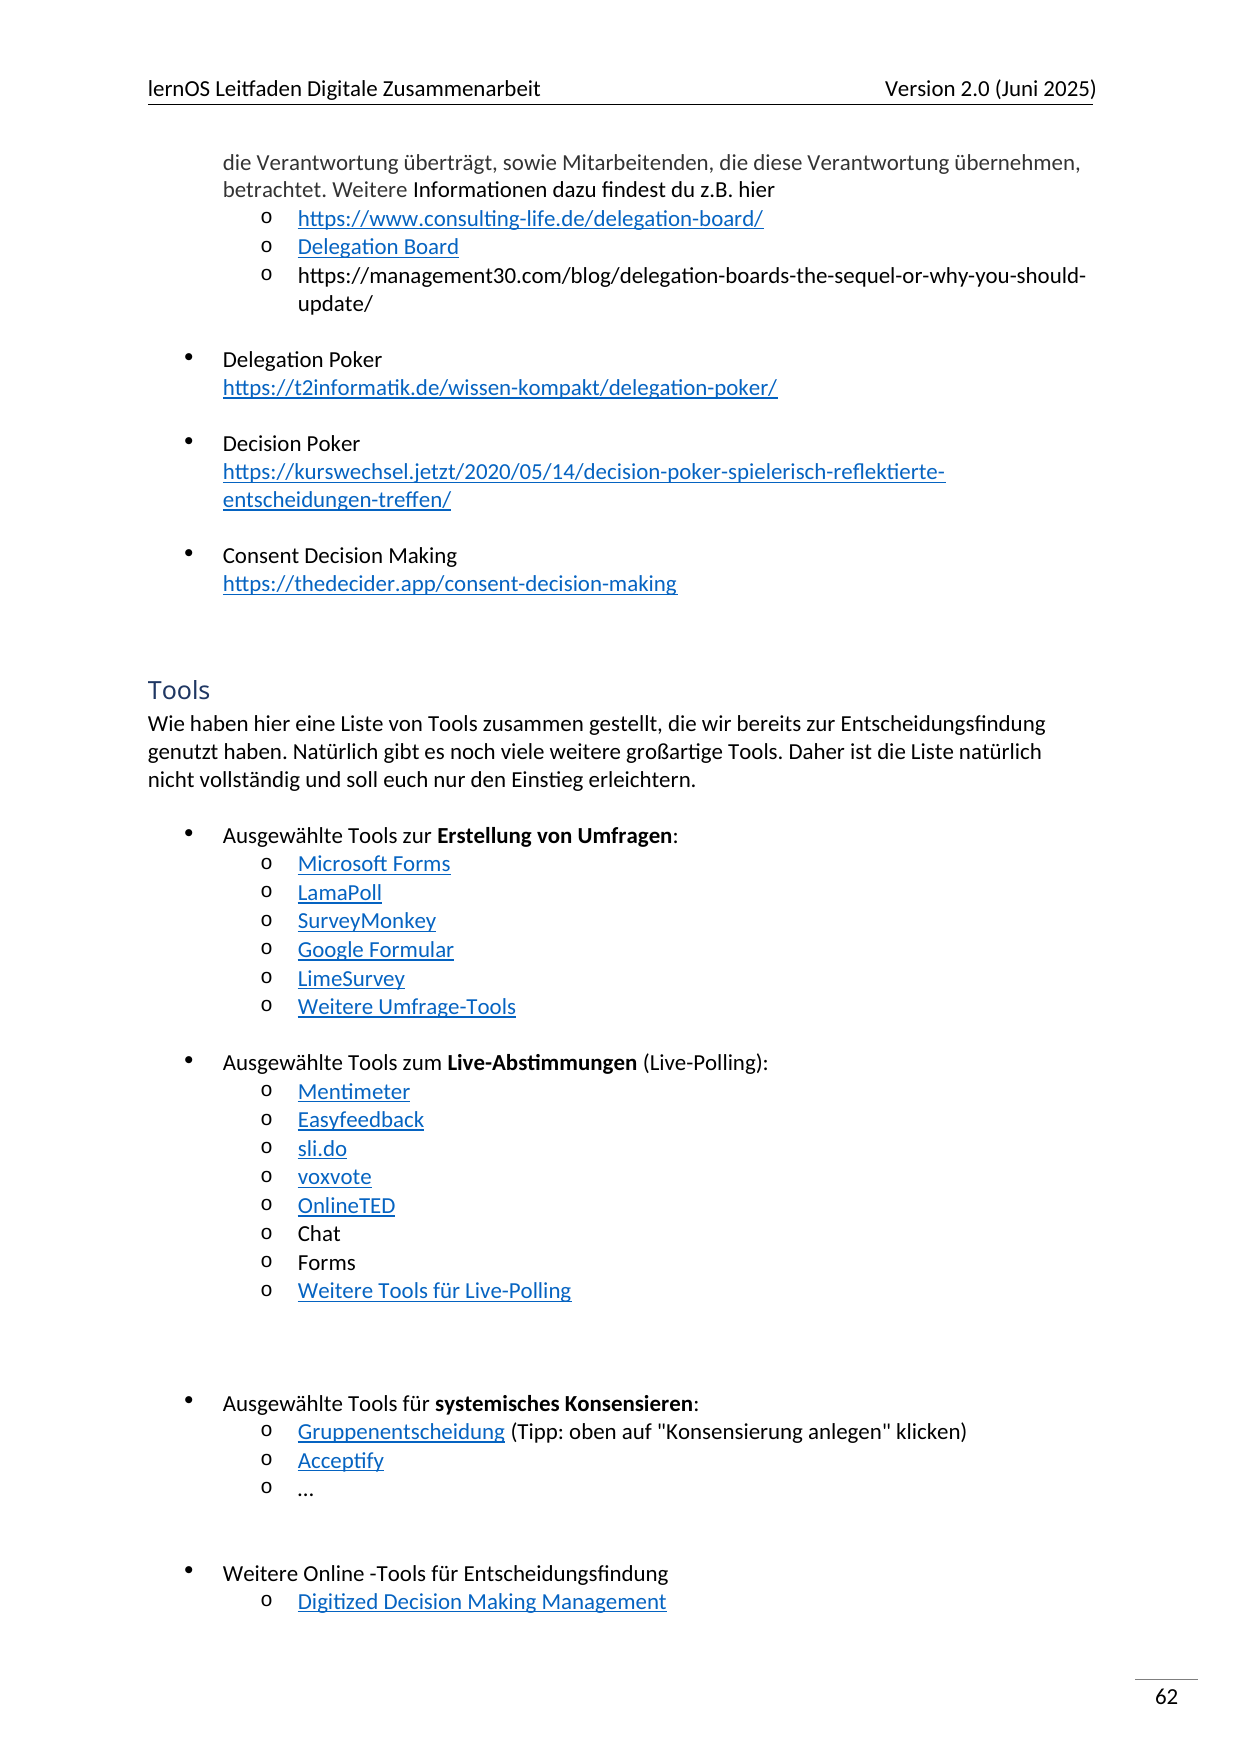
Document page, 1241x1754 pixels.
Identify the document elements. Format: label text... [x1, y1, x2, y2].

list Mentimeter [260, 1077, 1093, 1105]
list Acceptify [260, 1446, 1093, 1474]
list Weitere Tools für Live-Polling [260, 1276, 1093, 1361]
list LamaPoll [260, 878, 1093, 906]
list https://www.consulting-life.de/delegation-board/ [260, 204, 1093, 232]
list LimeSurvey [260, 963, 1093, 992]
text Wie haben hier eine Liste von Tools zusammen gestellt, die wir bereits zur Entscheidungsfindung genutzt haben. Natürlich gibt es noch viele weitere großartige Tools. Daher ist die Liste natürlich nicht vollständig und soll euch nur den Einstieg erleichtern. [148, 709, 1093, 793]
list Digitized Decision Making Management [260, 1587, 1093, 1615]
list Forms [260, 1248, 1093, 1276]
list Ausgewählte Tools zum Live-Abstimmungen (Live-Polling): [185, 1048, 1093, 1077]
list Consent Decision Making https://thedecider.app/consent-decision-making [185, 541, 1093, 626]
list OnlineTED [260, 1191, 1093, 1219]
list https://management30.com/blog/delegation-boards-the-sequel-or-why-you-should-update/ [260, 261, 1093, 345]
list Microsoft Forms [260, 849, 1093, 878]
list Delegation Poker https://t2informatik.de/wissen-kompakt/delegation-poker/ [185, 345, 1093, 429]
list Easyfeedback [260, 1105, 1093, 1134]
list Google Formular [260, 935, 1093, 963]
list sli.do [260, 1134, 1093, 1162]
list Delegation Board [260, 232, 1093, 261]
list Ausgewählte Tools zur Erstellung von Umfragen: [185, 821, 1093, 849]
list Weitere Umfrage-Tools [260, 992, 1093, 1021]
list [185, 148, 1093, 204]
list Chat [260, 1219, 1093, 1248]
list voxvote [260, 1162, 1093, 1191]
subtitle Tools [148, 672, 1093, 706]
list SurveyMonkey [260, 906, 1093, 935]
list … [260, 1474, 1093, 1503]
list Decision Poker https://kurswechsel.jetzt/2020/05/14/decision-poker-spielerisch-reflektierte-entscheidungen-treffen/ [185, 429, 1093, 541]
list Ausgewählte Tools für systemisches Konsensieren: [185, 1389, 1093, 1417]
list Gruppenentscheidung (Tipp: oben auf "Konsensierung anlegen" klicken) [260, 1417, 1093, 1446]
list Weitere Online -Tools für Entscheidungsfindung [185, 1559, 1093, 1587]
